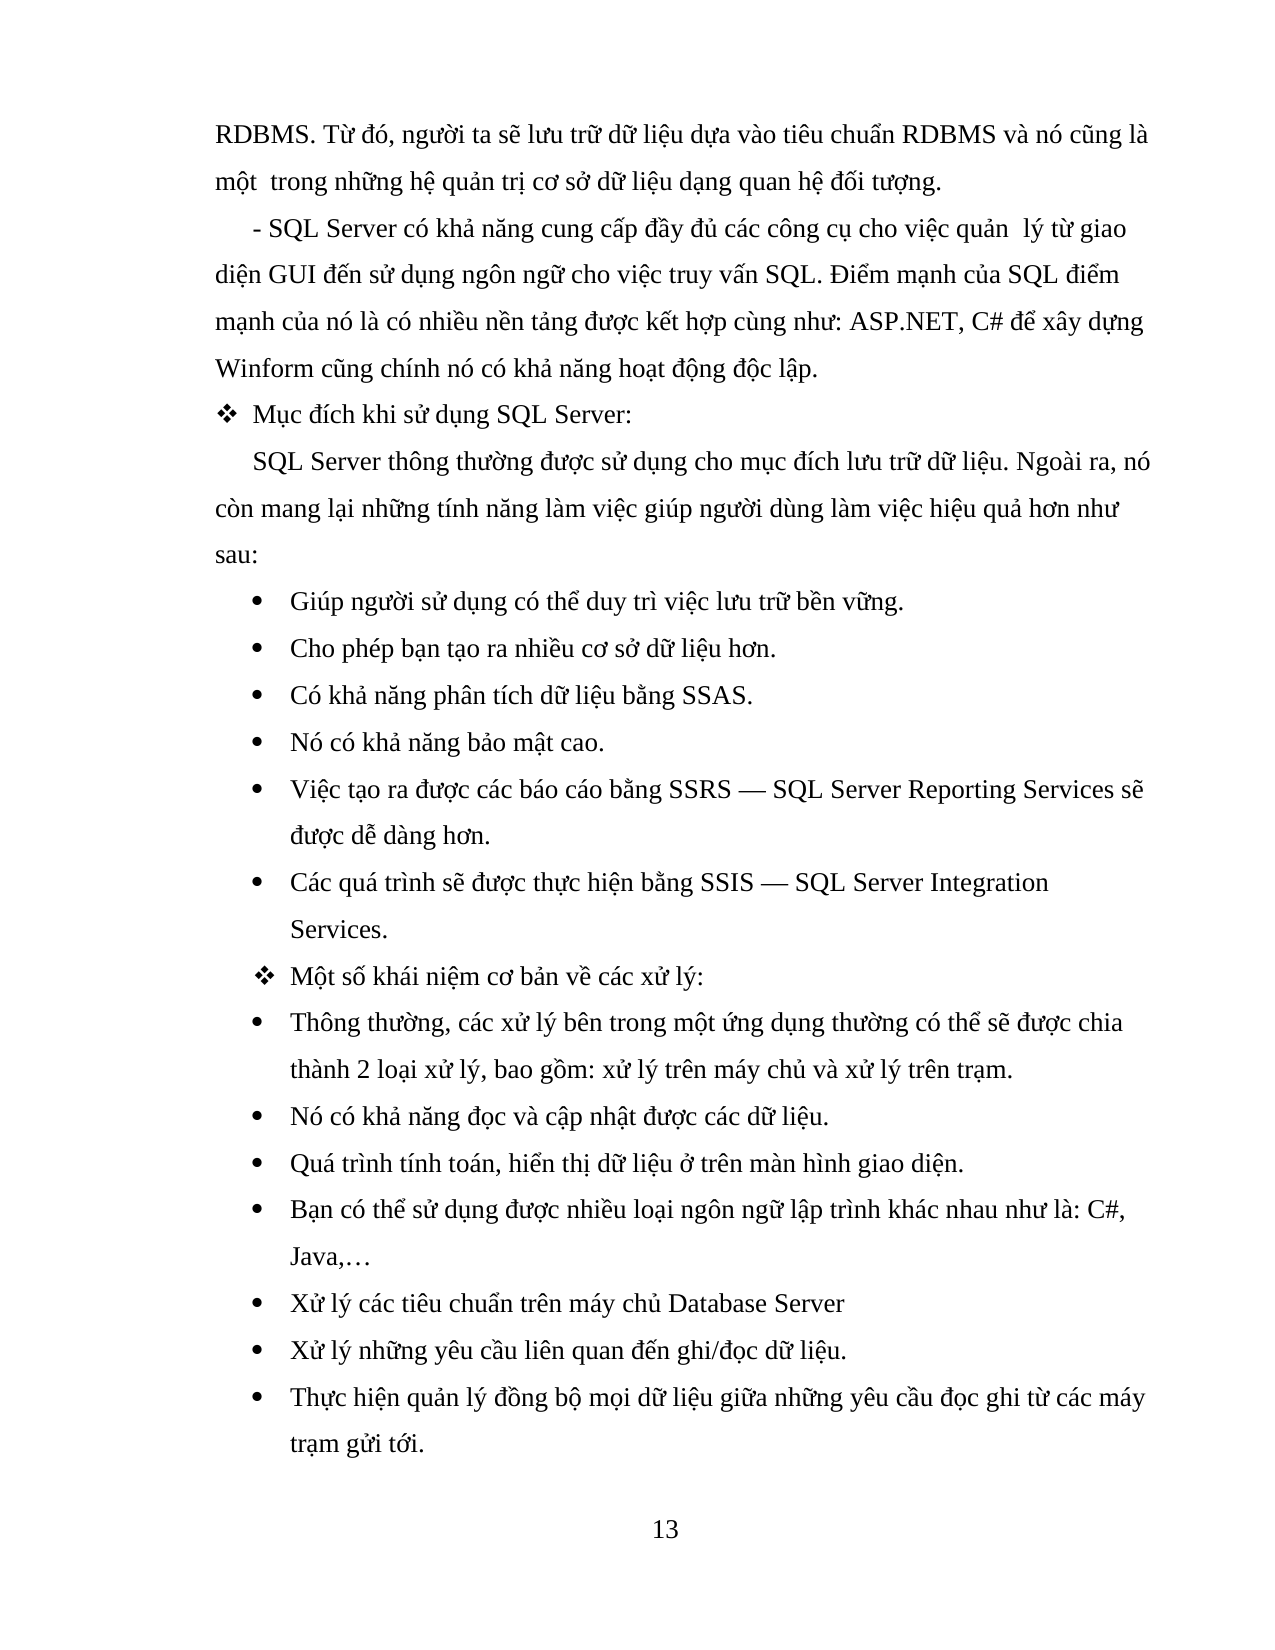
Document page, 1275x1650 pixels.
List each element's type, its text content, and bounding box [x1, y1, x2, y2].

list Nó có khả năng bảo mật cao. [252, 726, 1153, 757]
list Xử lý các tiêu chuẩn trên máy chủ Database Server [252, 1287, 1153, 1318]
list Quá trình tính toán, hiển thị dữ liệu ở trên màn hình giao diện. [252, 1147, 1153, 1178]
list Mục đích khi sử dụng SQL Server: [215, 398, 1153, 429]
list Cho phép bạn tạo ra nhiều cơ sở dữ liệu hơn. [252, 632, 1153, 663]
list Xử lý những yêu cầu liên quan đến ghi/đọc dữ liệu. [252, 1334, 1153, 1365]
list Các quá trình sẽ được thực hiện bằng SSIS — SQL Server Integration Services. [252, 866, 1153, 944]
text - SQL Server có khả năng cung cấp đầy đủ các công cụ cho việc quản lý từ giao diện GUI đến sử dụng ngôn ngữ cho việc truy vấn SQL. Điểm mạnh của SQL điểm mạnh của nó là có nhiều nền tảng được kết hợp cùng như: ASP.NET, C# để xây dựng Winform cũng chính nó có khả năng hoạt động độc lập. [215, 212, 1153, 383]
list Bạn có thể sử dụng được nhiều loại ngôn ngữ lập trình khác nhau như là: C#, Java,… [252, 1194, 1153, 1272]
list Việc tạo ra được các báo cáo bằng SSRS — SQL Server Reporting Services sẽ được dễ dàng hơn. [252, 773, 1153, 851]
list Thông thường, các xử lý bên trong một ứng dụng thường có thể sẽ được chia thành 2 loại xử lý, bao gồm: xử lý trên máy chủ và xử lý trên trạm. [252, 1006, 1153, 1084]
list Có khả năng phân tích dữ liệu bằng SSAS. [252, 679, 1153, 710]
list Giúp người sử dụng có thể duy trì việc lưu trữ bền vững. [252, 585, 1153, 616]
list Một số khái niệm cơ bản về các xử lý: [252, 959, 1153, 991]
list Nó có khả năng đọc và cập nhật được các dữ liệu. [252, 1100, 1153, 1131]
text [215, 118, 1153, 196]
list Thực hiện quản lý đồng bộ mọi dữ liệu giữa những yêu cầu đọc ghi từ các máy trạm gửi tới. [252, 1381, 1153, 1459]
text SQL Server thông thường được sử dụng cho mục đích lưu trữ dữ liệu. Ngoài ra, nó còn mang lại những tính năng làm việc giúp người dùng làm việc hiệu quả hơn như sau: [215, 445, 1153, 570]
